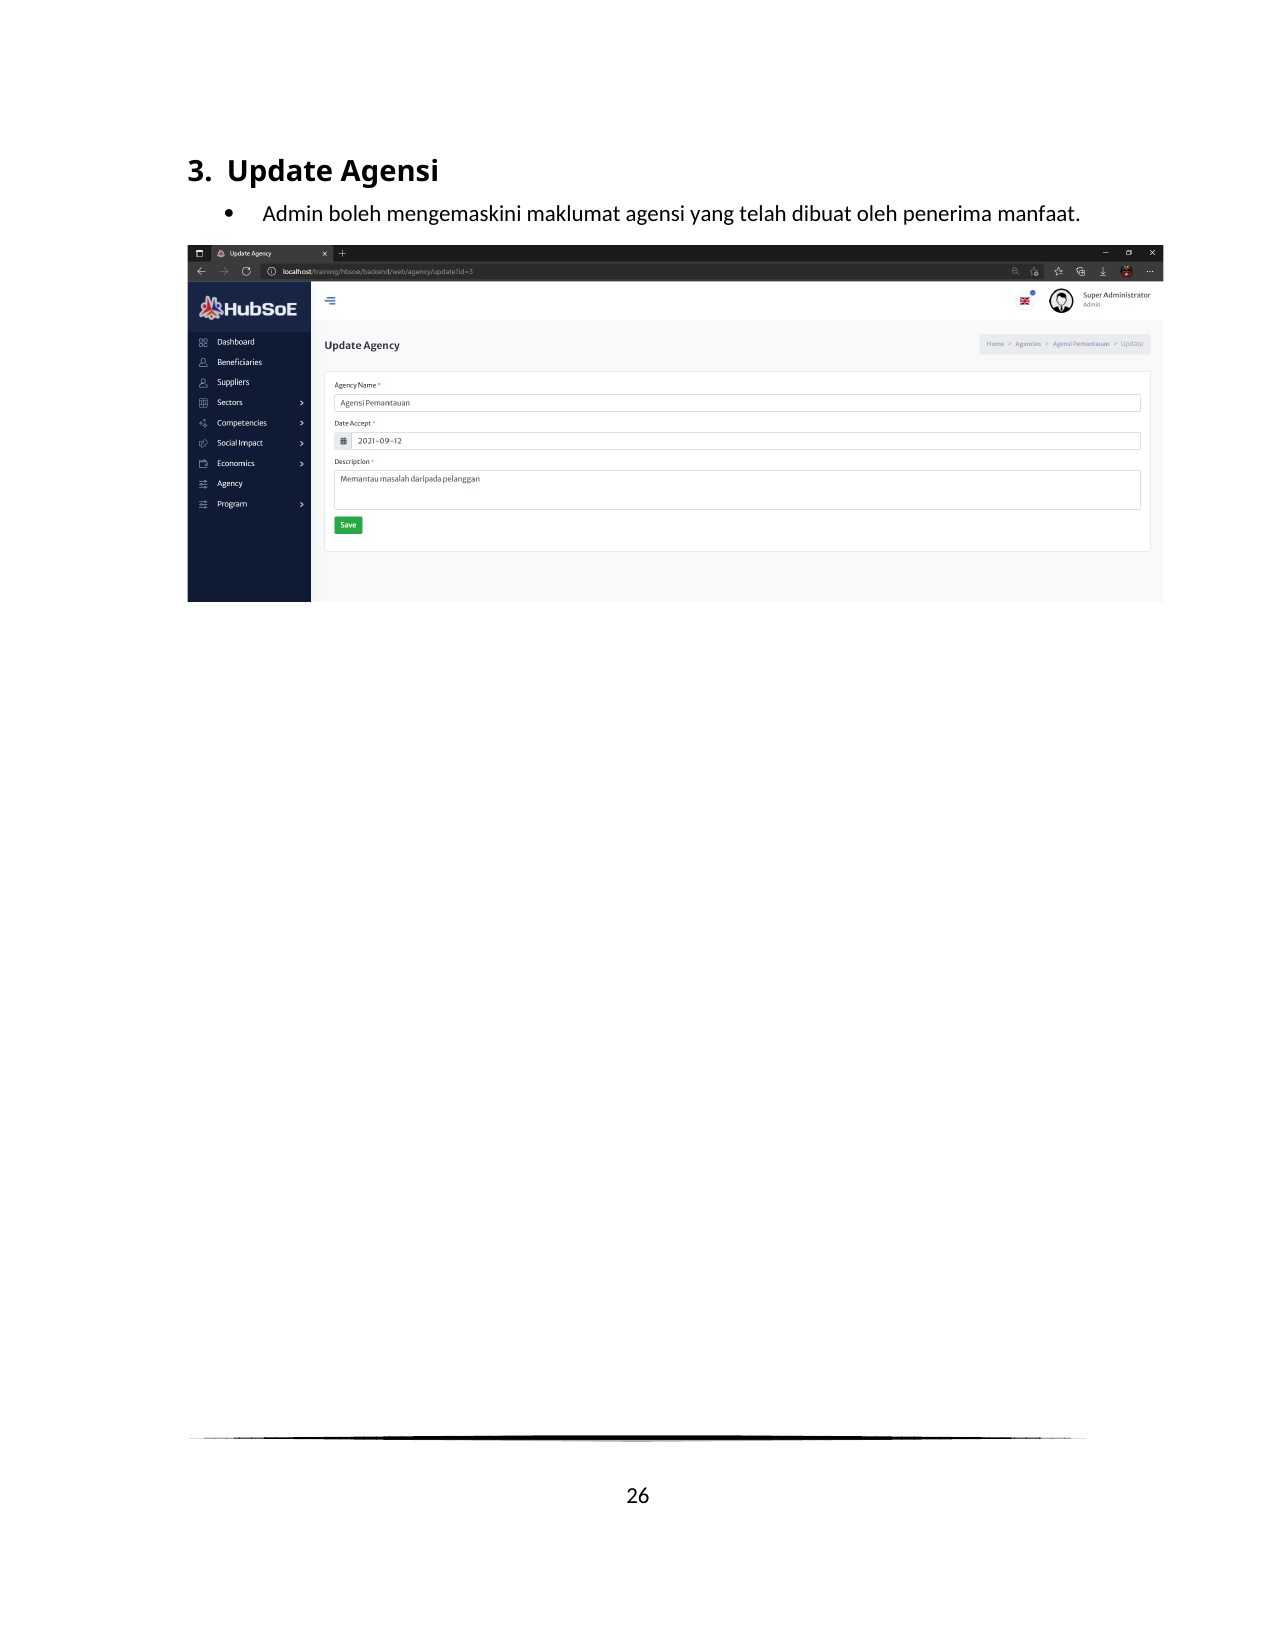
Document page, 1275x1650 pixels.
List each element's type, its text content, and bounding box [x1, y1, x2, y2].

picture [187, 245, 1164, 602]
list Admin boleh mengemaskini maklumat agensi yang telah dibuat oleh penerima manfaat. [225, 199, 1125, 227]
subtitle Update Agensi [187, 150, 1125, 190]
picture [189, 1434, 1087, 1442]
